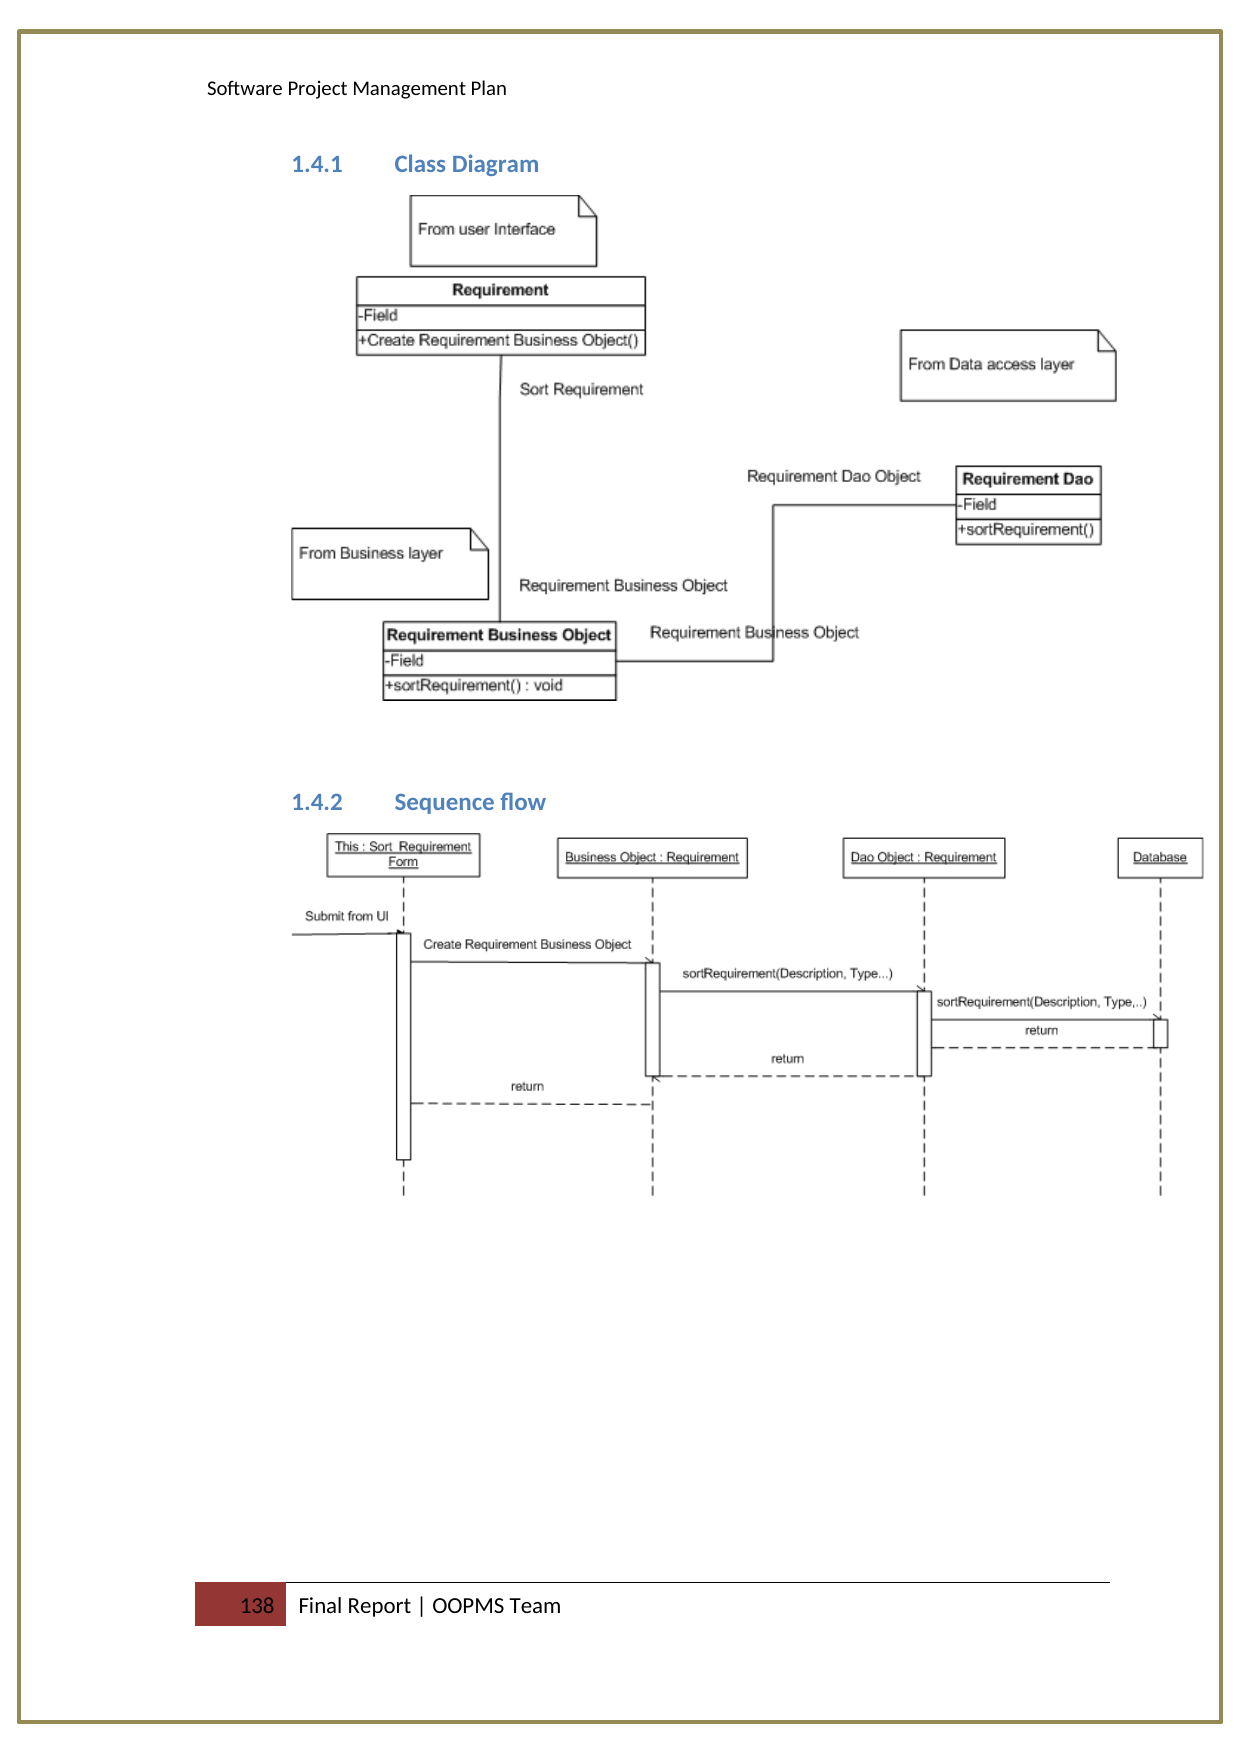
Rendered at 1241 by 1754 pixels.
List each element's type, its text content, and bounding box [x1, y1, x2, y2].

subtitle Sequence flow [291, 786, 1122, 816]
picture [291, 833, 1204, 1196]
subtitle Class Diagram [291, 148, 1122, 178]
picture [291, 195, 1117, 701]
